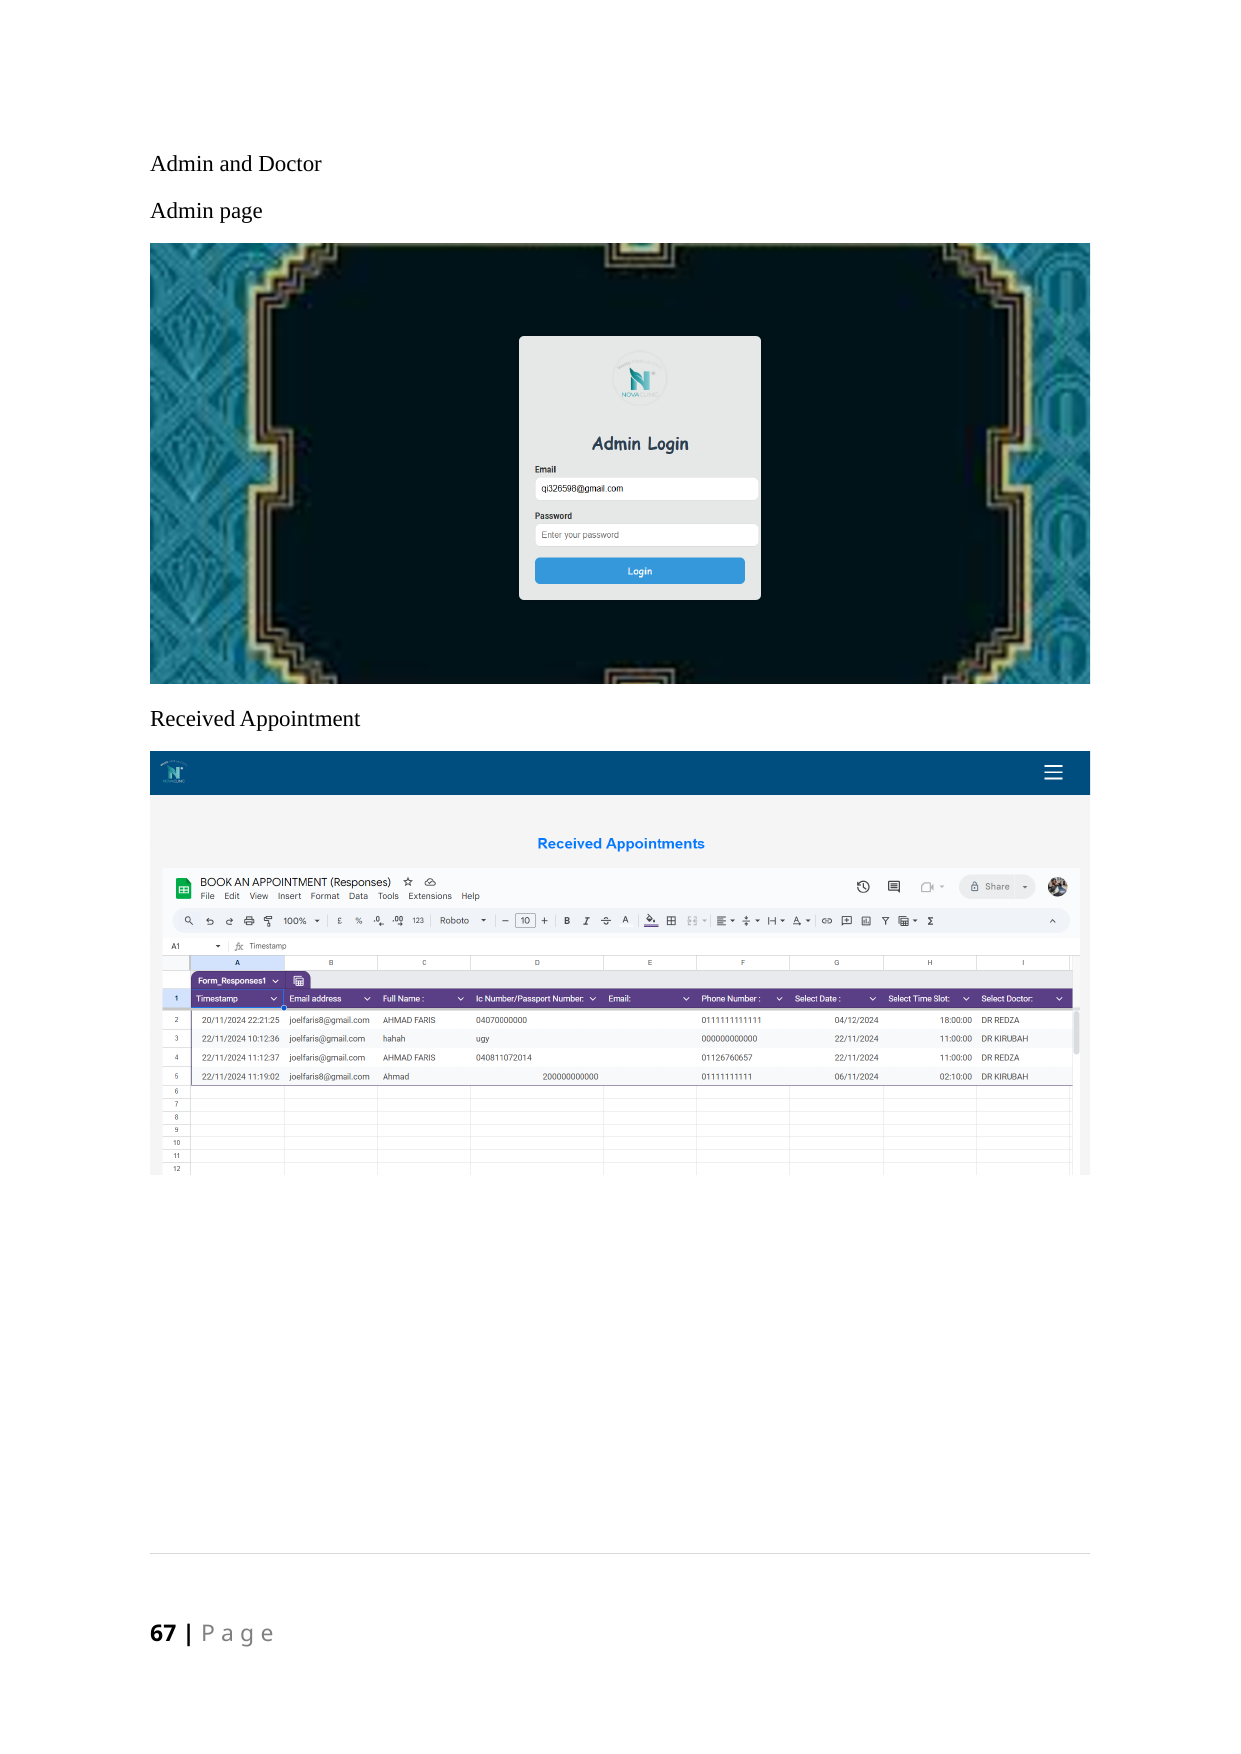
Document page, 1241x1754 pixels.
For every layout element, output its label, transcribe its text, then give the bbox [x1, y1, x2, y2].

picture [150, 751, 1091, 1175]
text Received Appointment [150, 705, 1090, 731]
picture [150, 243, 1091, 684]
text Admin page [150, 197, 1090, 223]
text Admin and Doctor [150, 150, 1090, 176]
